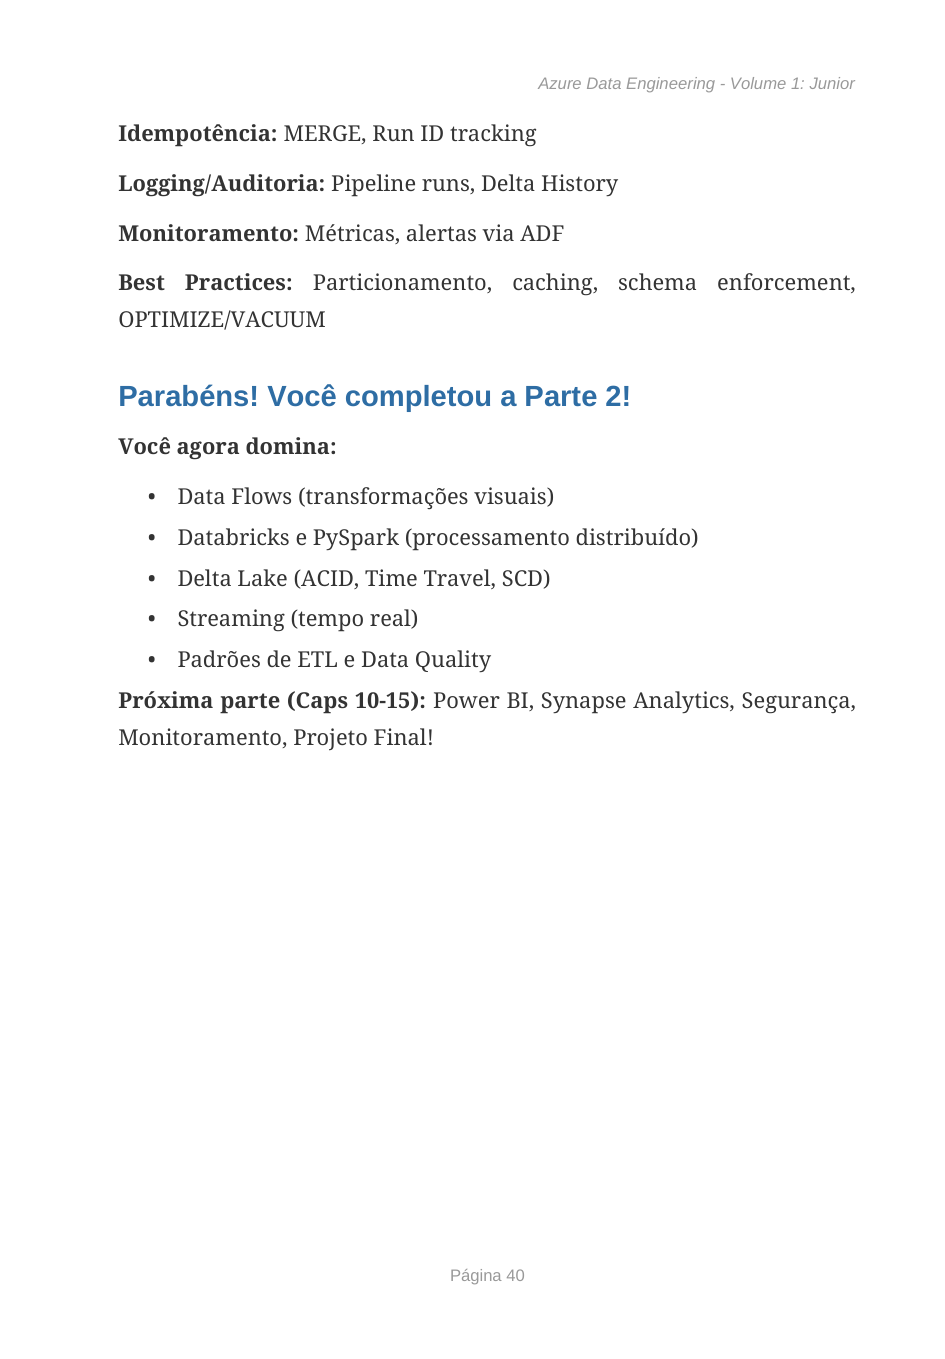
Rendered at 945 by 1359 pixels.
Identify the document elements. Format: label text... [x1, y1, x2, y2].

list Delta Lake (ACID, Time Travel, SCD) [148, 562, 856, 592]
text Idempotência: MERGE, Run ID tracking [118, 118, 856, 148]
list Padrões de ETL e Data Quality [148, 644, 856, 674]
text Você agora domina: [118, 431, 856, 461]
list Databricks e PySpark (processamento distribuído) [148, 522, 856, 552]
subtitle Parabéns! Você completou a Parte 2! [118, 379, 856, 413]
list Streaming (tempo real) [148, 603, 856, 633]
list Data Flows (transformações visuais) [148, 481, 856, 511]
text Monitoramento: Métricas, alertas via ADF [118, 217, 856, 247]
text Logging/Auditoria: Pipeline runs, Delta History [118, 168, 856, 198]
text Best Practices: Particionamento, caching, schema enforcement, OPTIMIZE/VACUUM [118, 267, 856, 334]
text Próxima parte (Caps 10-15): Power BI, Synapse Analytics, Segurança, Monitoramento, Projeto Final! [118, 685, 856, 752]
